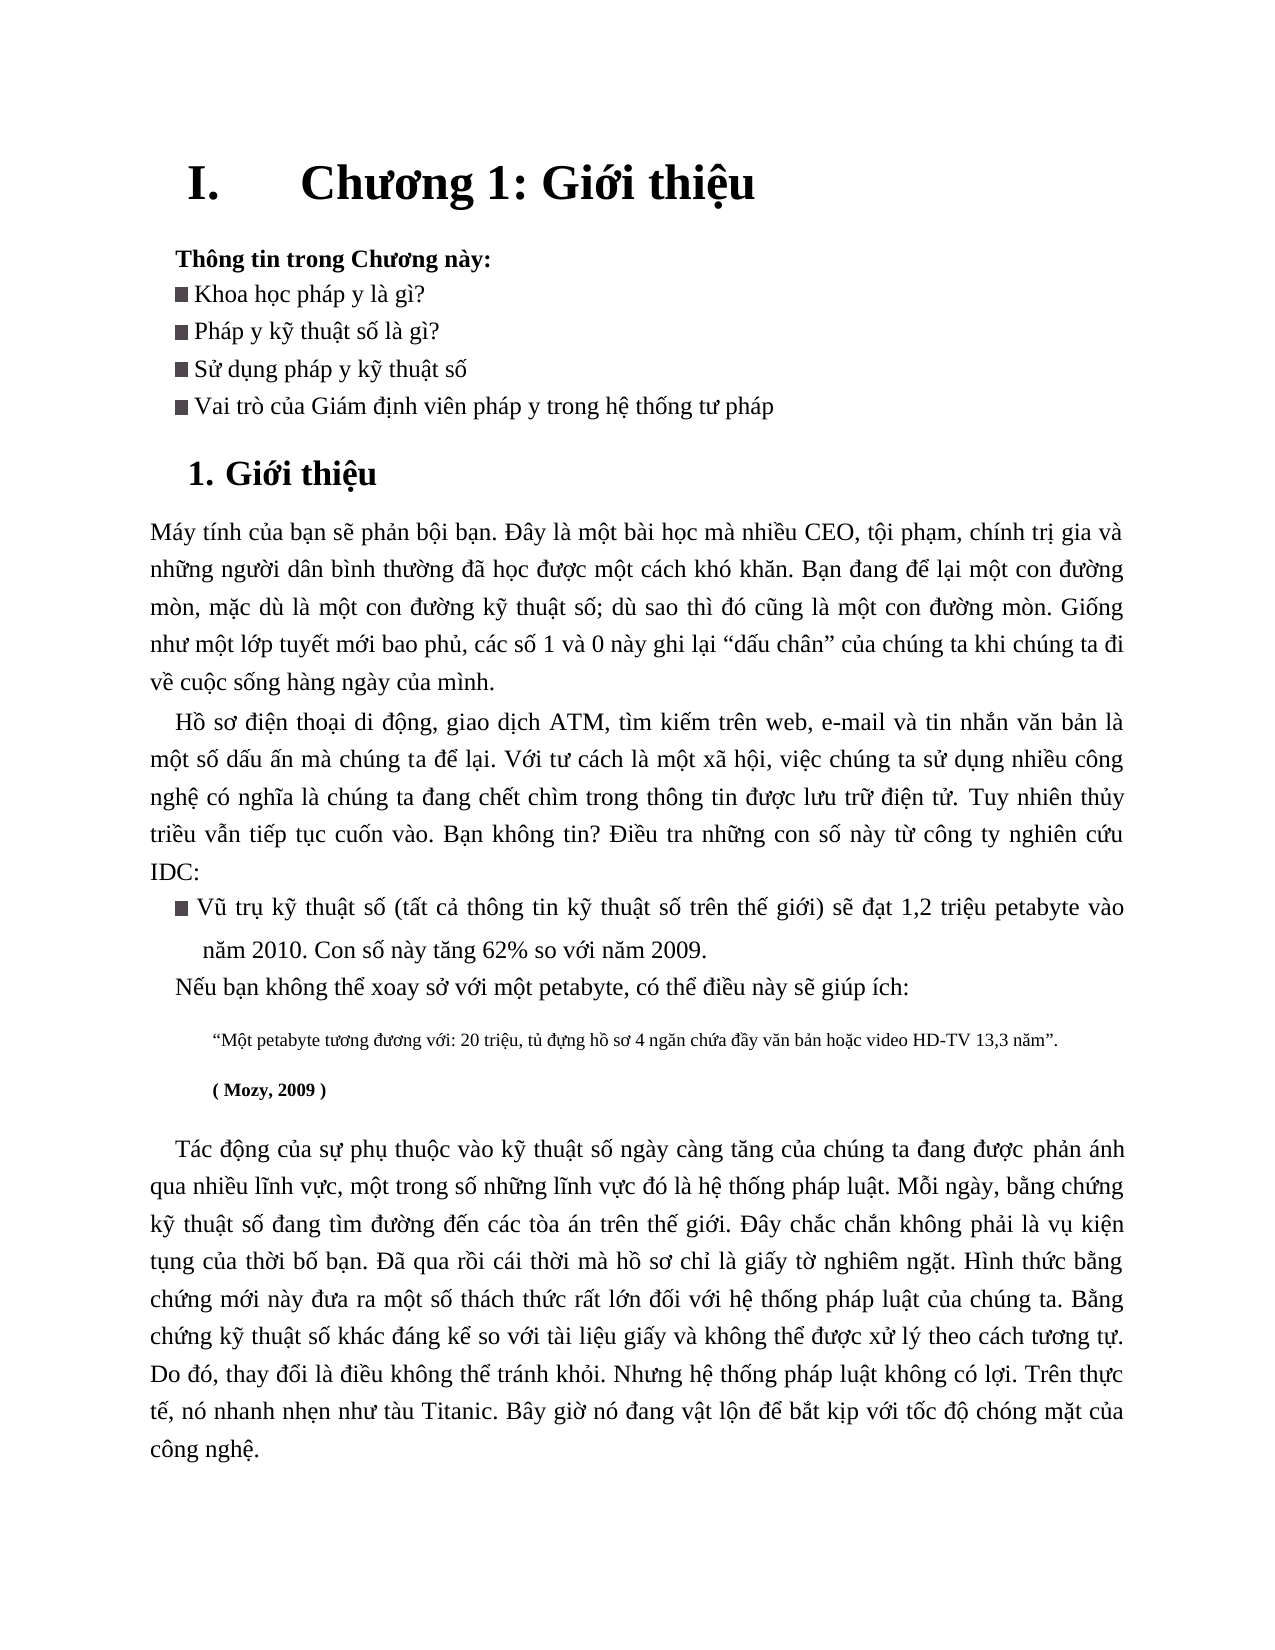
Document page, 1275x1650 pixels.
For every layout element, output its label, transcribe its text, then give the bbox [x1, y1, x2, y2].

picture [175, 400, 188, 415]
text Khoa học pháp y là gì? [175, 275, 1125, 313]
picture [175, 325, 188, 340]
text Tác động của sự phụ thuộc vào kỹ thuật số ngày càng tăng của chúng ta đang được phản ánh qua nhiều lĩnh vực, một trong số những lĩnh vực đó là hệ thống pháp luật. Mỗi ngày, bằng chứng kỹ thuật số đang tìm đường đến các tòa án trên thế giới. Đây chắc chắn không phải là vụ kiện tụng của thời bố bạn. Đã qua rồi cái thời mà hồ sơ chỉ là giấy tờ nghiêm ngặt. Hình thức bằng chứng mới này đưa ra một số thách thức rất lớn đối với hệ thống pháp luật của chúng ta. Bằng chứng kỹ thuật số khác đáng kể so với tài liệu giấy và không thể được xử lý theo cách tương tự. Do đó, thay đổi là điều không thể tránh khỏi. Nhưng hệ thống pháp luật không có lợi. Trên thực tế, nó nhanh nhẹn như tàu Titanic. Bây giờ nó đang vật lộn để bắt kịp với tốc độ chóng mặt của công nghệ. [150, 1125, 1125, 1462]
text ( Mozy, 2009 ) [212, 1076, 1075, 1100]
text “Một petabyte tương đương với: 20 triệu, tủ đựng hồ sơ 4 ngăn chứa đầy văn bản hoặc video HD-TV 13,3 năm”. [212, 1026, 1075, 1051]
subtitle Chương 1: Giới thiệu [187, 150, 1125, 210]
subtitle Giới thiệu [187, 450, 1125, 493]
text Thông tin trong Chương này: [150, 235, 1125, 272]
text Sử dụng pháp y kỹ thuật số [175, 350, 1125, 388]
text Pháp y kỹ thuật số là gì? [175, 313, 1125, 350]
text Nếu bạn không thể xoay sở với một petabyte, có thể điều này sẽ giúp ích: [150, 964, 1125, 1001]
picture [175, 901, 188, 916]
picture [175, 362, 188, 377]
picture [175, 287, 188, 302]
text Vai trò của Giám định viên pháp y trong hệ thống tư pháp [175, 388, 1125, 425]
text Vũ trụ kỹ thuật số (tất cả thông tin kỹ thuật số trên thế giới) sẽ đạt 1,2 triệu petabyte vào năm 2010. Con số này tăng 62% so với năm 2009. [175, 889, 1125, 964]
text Máy tính của bạn sẽ phản bội bạn. Đây là một bài học mà nhiều CEO, tội phạm, chính trị gia và những người dân bình thường đã học được một cách khó khăn. Bạn đang để lại một con đường mòn, mặc dù là một con đường kỹ thuật số; dù sao thì đó cũng là một con đường mòn. Giống như một lớp tuyết mới bao phủ, các số 1 và 0 này ghi lại “dấu chân” của chúng ta khi chúng ta đi về cuộc sống hàng ngày của mình. [150, 508, 1125, 695]
text Hồ sơ điện thoại di động, giao dịch ATM, tìm kiếm trên web, e-mail và tin nhắn văn bản là một số dấu ấn mà chúng ta để lại. Với tư cách là một xã hội, việc chúng ta sử dụng nhiều công nghệ có nghĩa là chúng ta đang chết chìm trong thông tin được lưu trữ điện tử. Tuy nhiên thủy triều vẫn tiếp tục cuốn vào. Bạn không tin? Điều tra những con số này từ công ty nghiên cứu IDC: [150, 698, 1125, 886]
